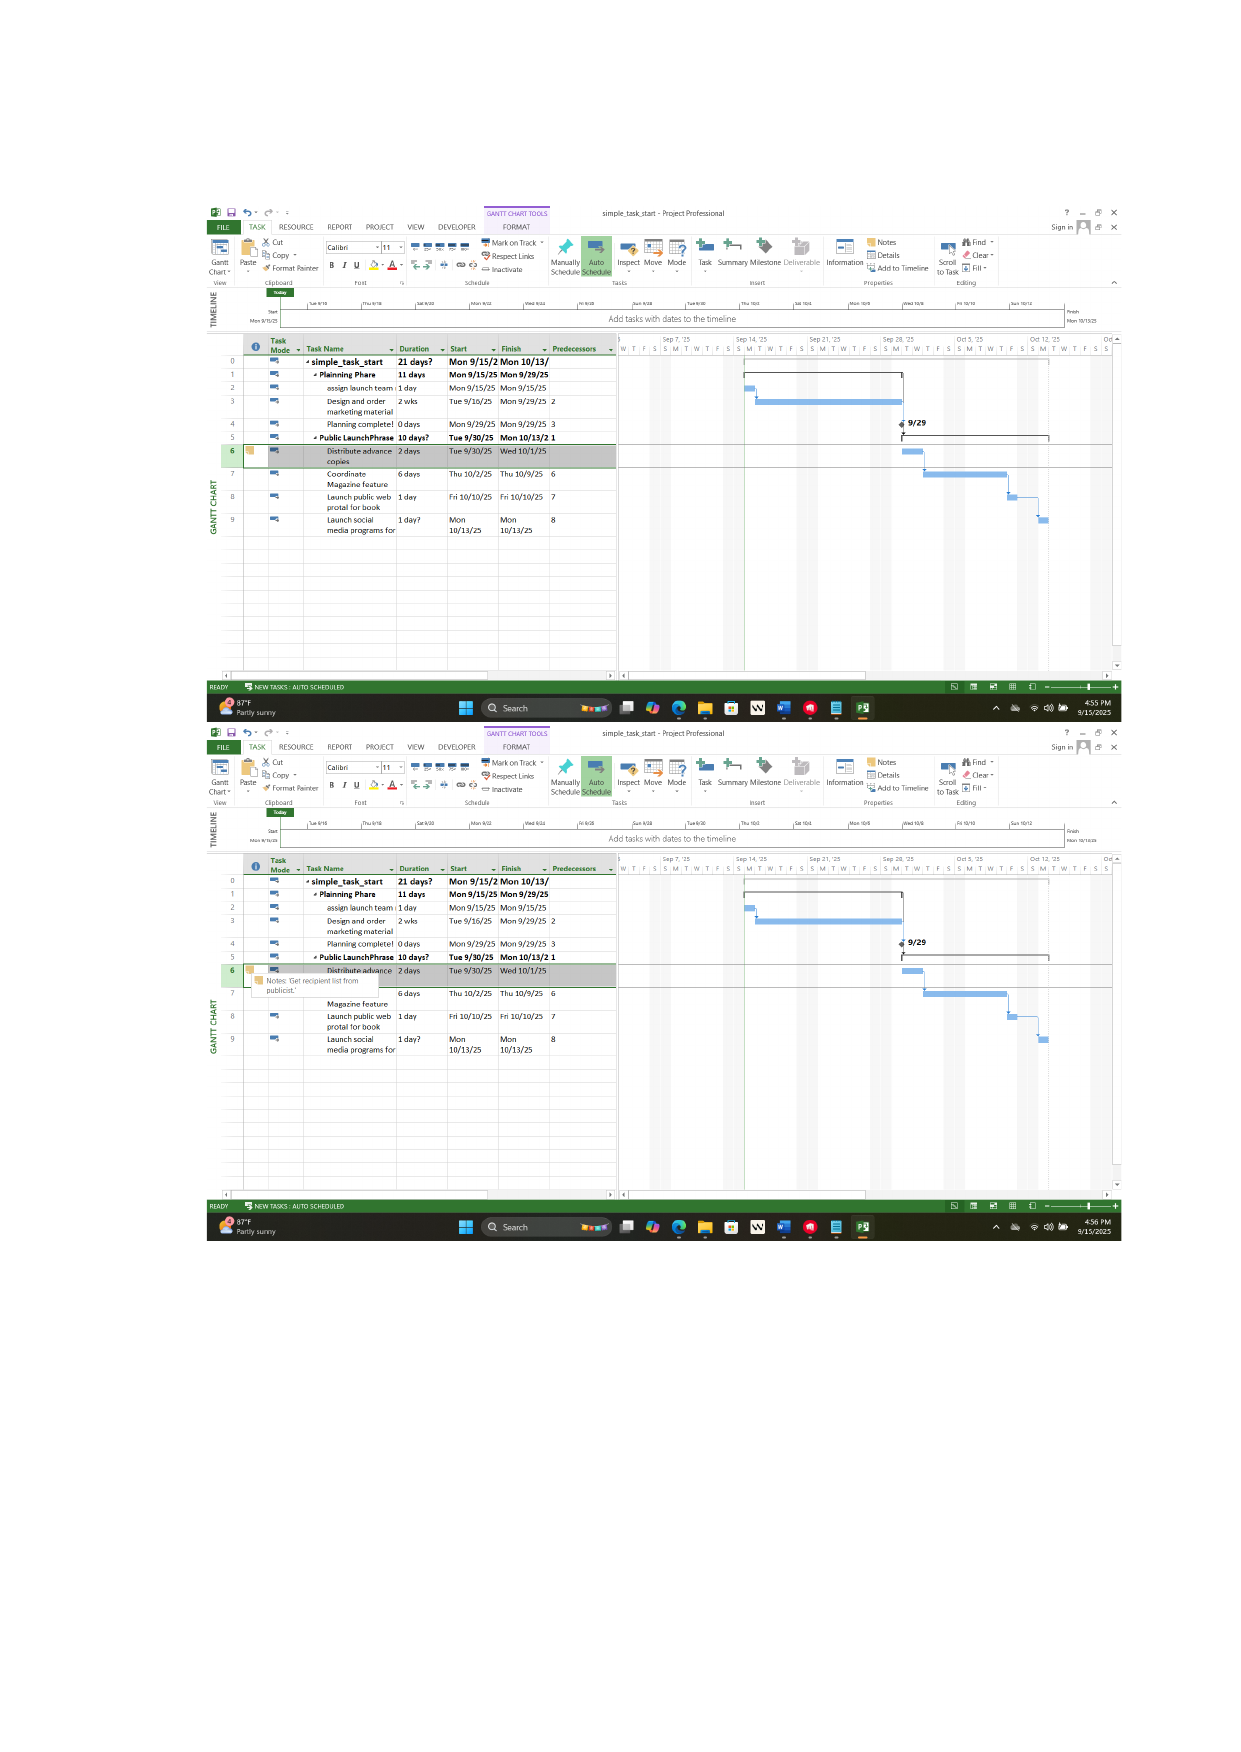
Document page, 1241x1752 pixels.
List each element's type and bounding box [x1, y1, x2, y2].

picture [206, 726, 1122, 1241]
picture [206, 206, 1122, 722]
